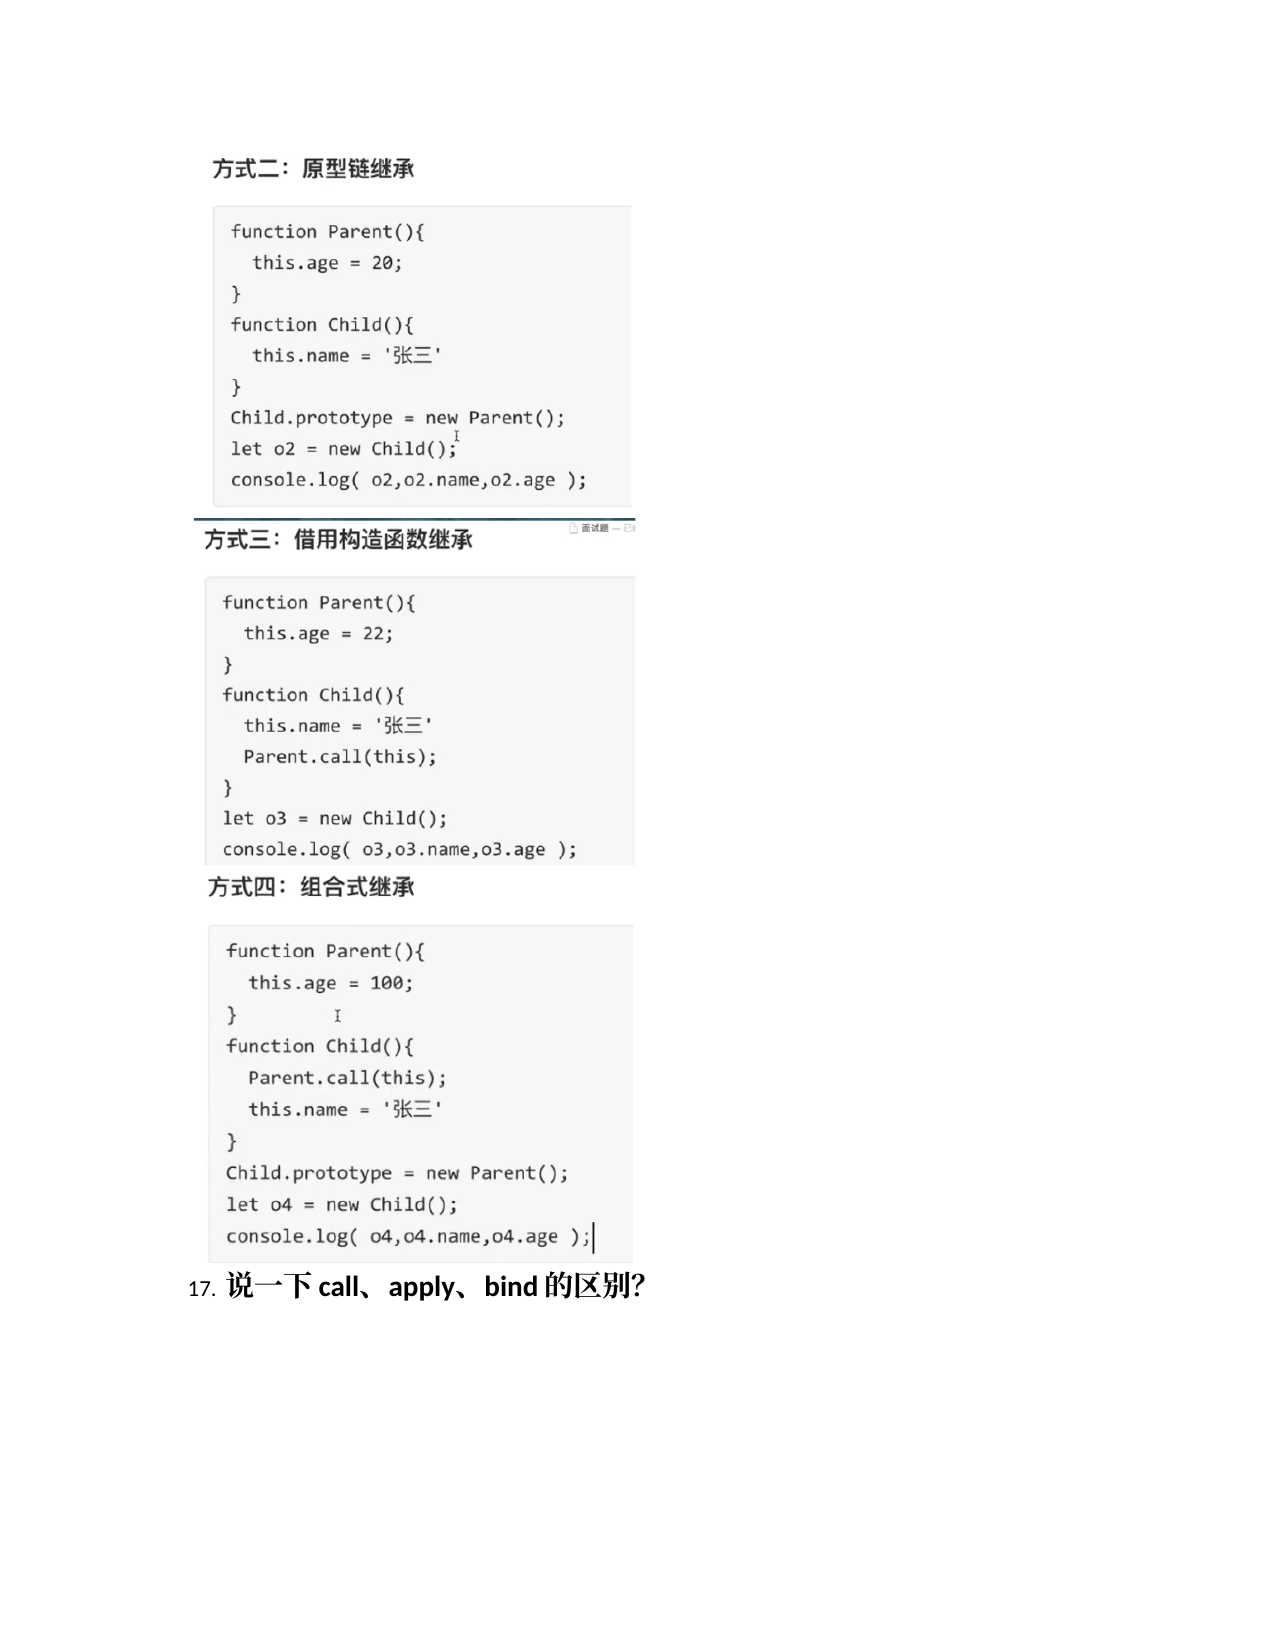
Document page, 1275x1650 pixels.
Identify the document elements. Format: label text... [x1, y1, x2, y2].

picture [193, 150, 636, 1263]
list 说一下call、apply、bind的区别？ [187, 1263, 1125, 1305]
